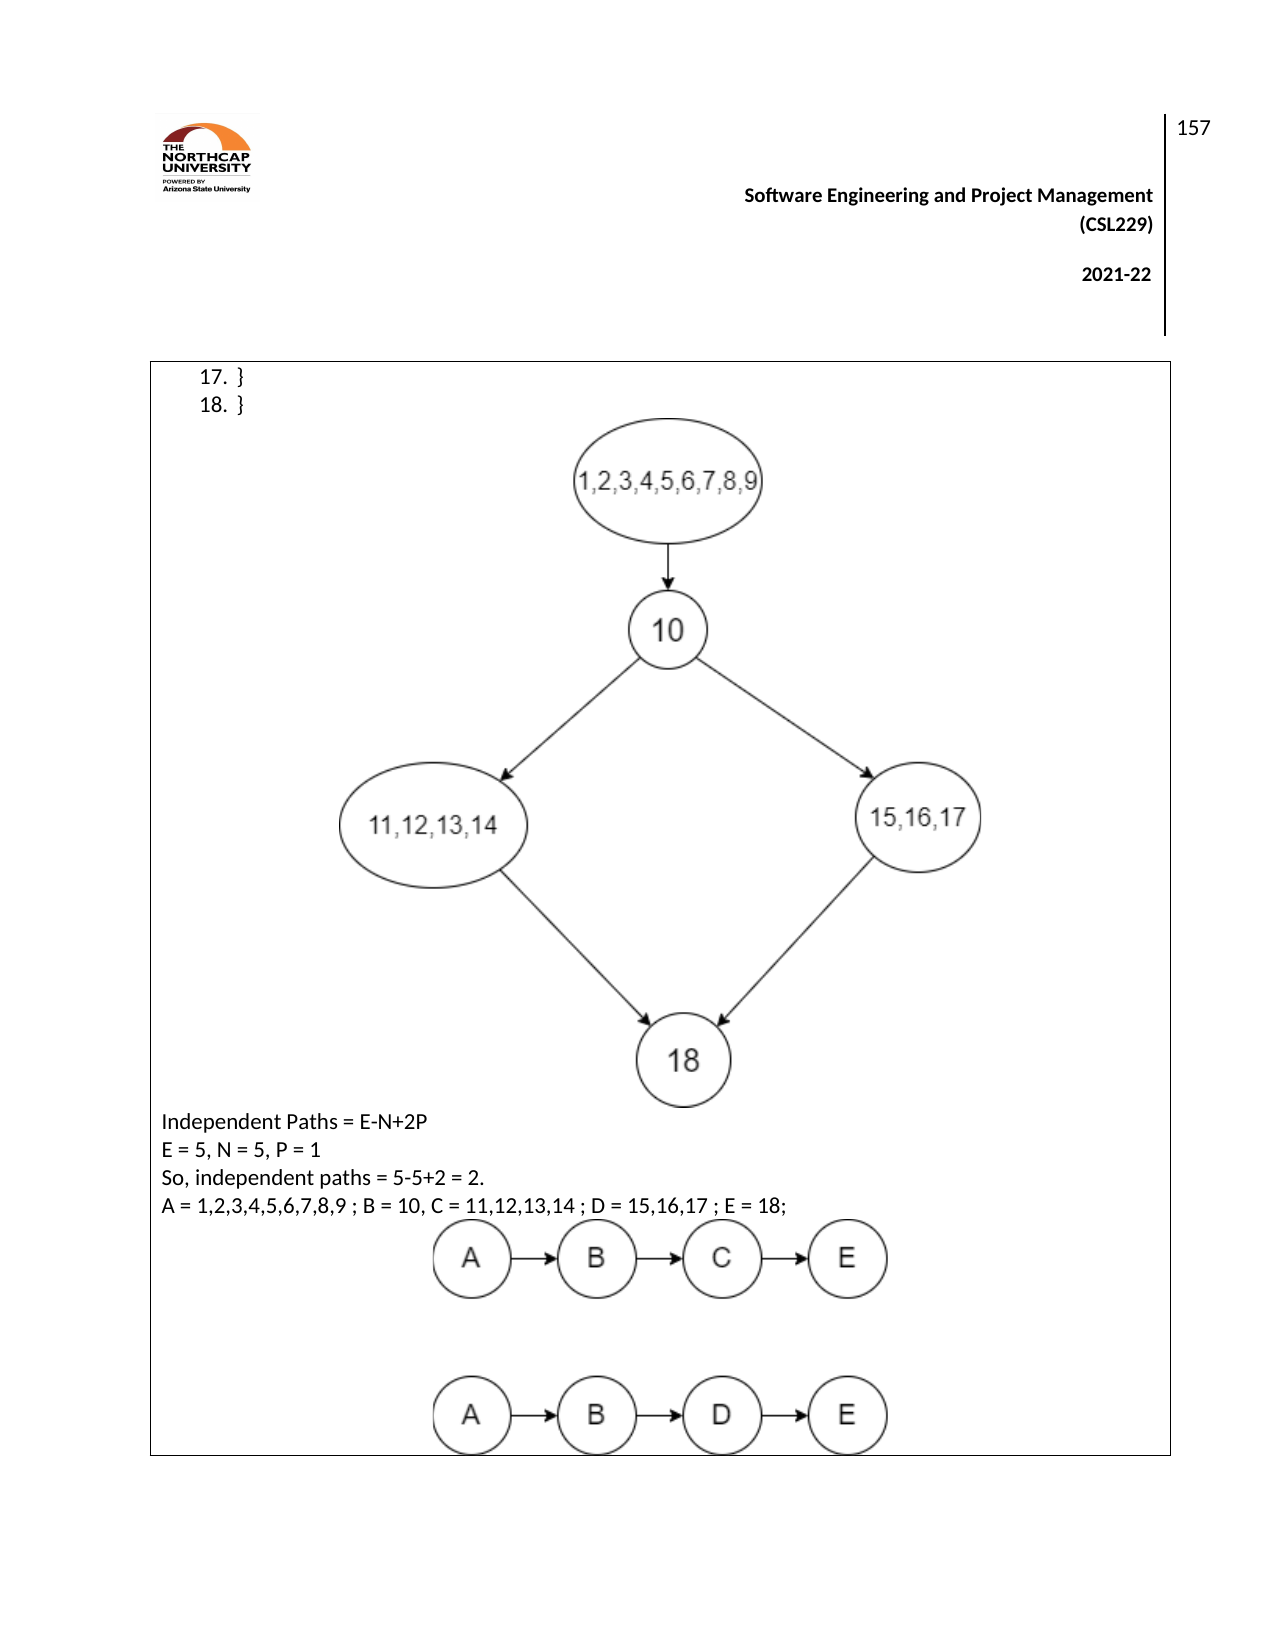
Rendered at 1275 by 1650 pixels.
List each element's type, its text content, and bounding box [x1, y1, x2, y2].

picture [432, 1219, 888, 1456]
picture [155, 113, 260, 202]
picture [339, 418, 982, 1108]
